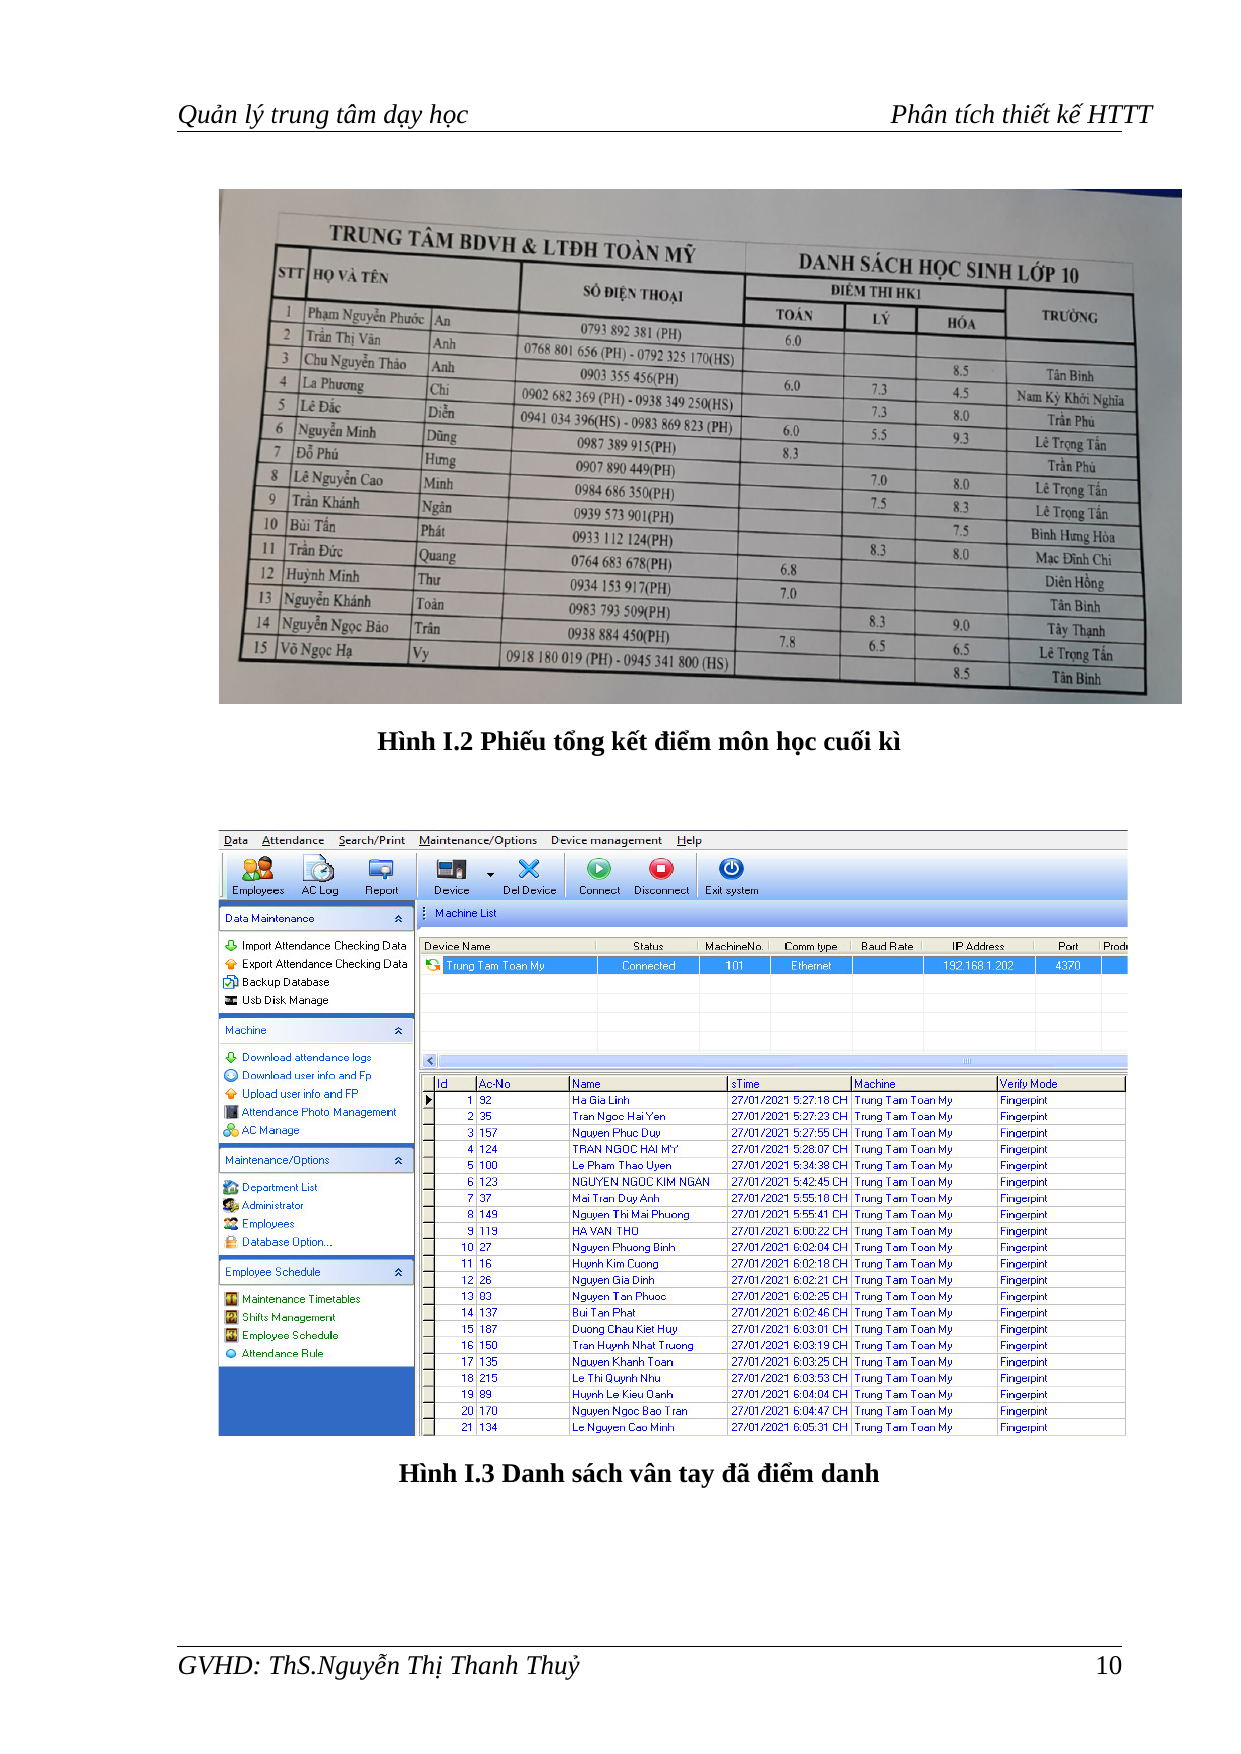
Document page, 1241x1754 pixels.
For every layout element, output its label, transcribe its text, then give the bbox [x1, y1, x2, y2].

picture [218, 830, 1128, 1436]
picture [220, 189, 1182, 704]
subtitle Phiếu tổng kết điểm môn học cuối kì [177, 725, 1122, 756]
subtitle Danh sách vân tay đã điểm danh [177, 1457, 1122, 1489]
